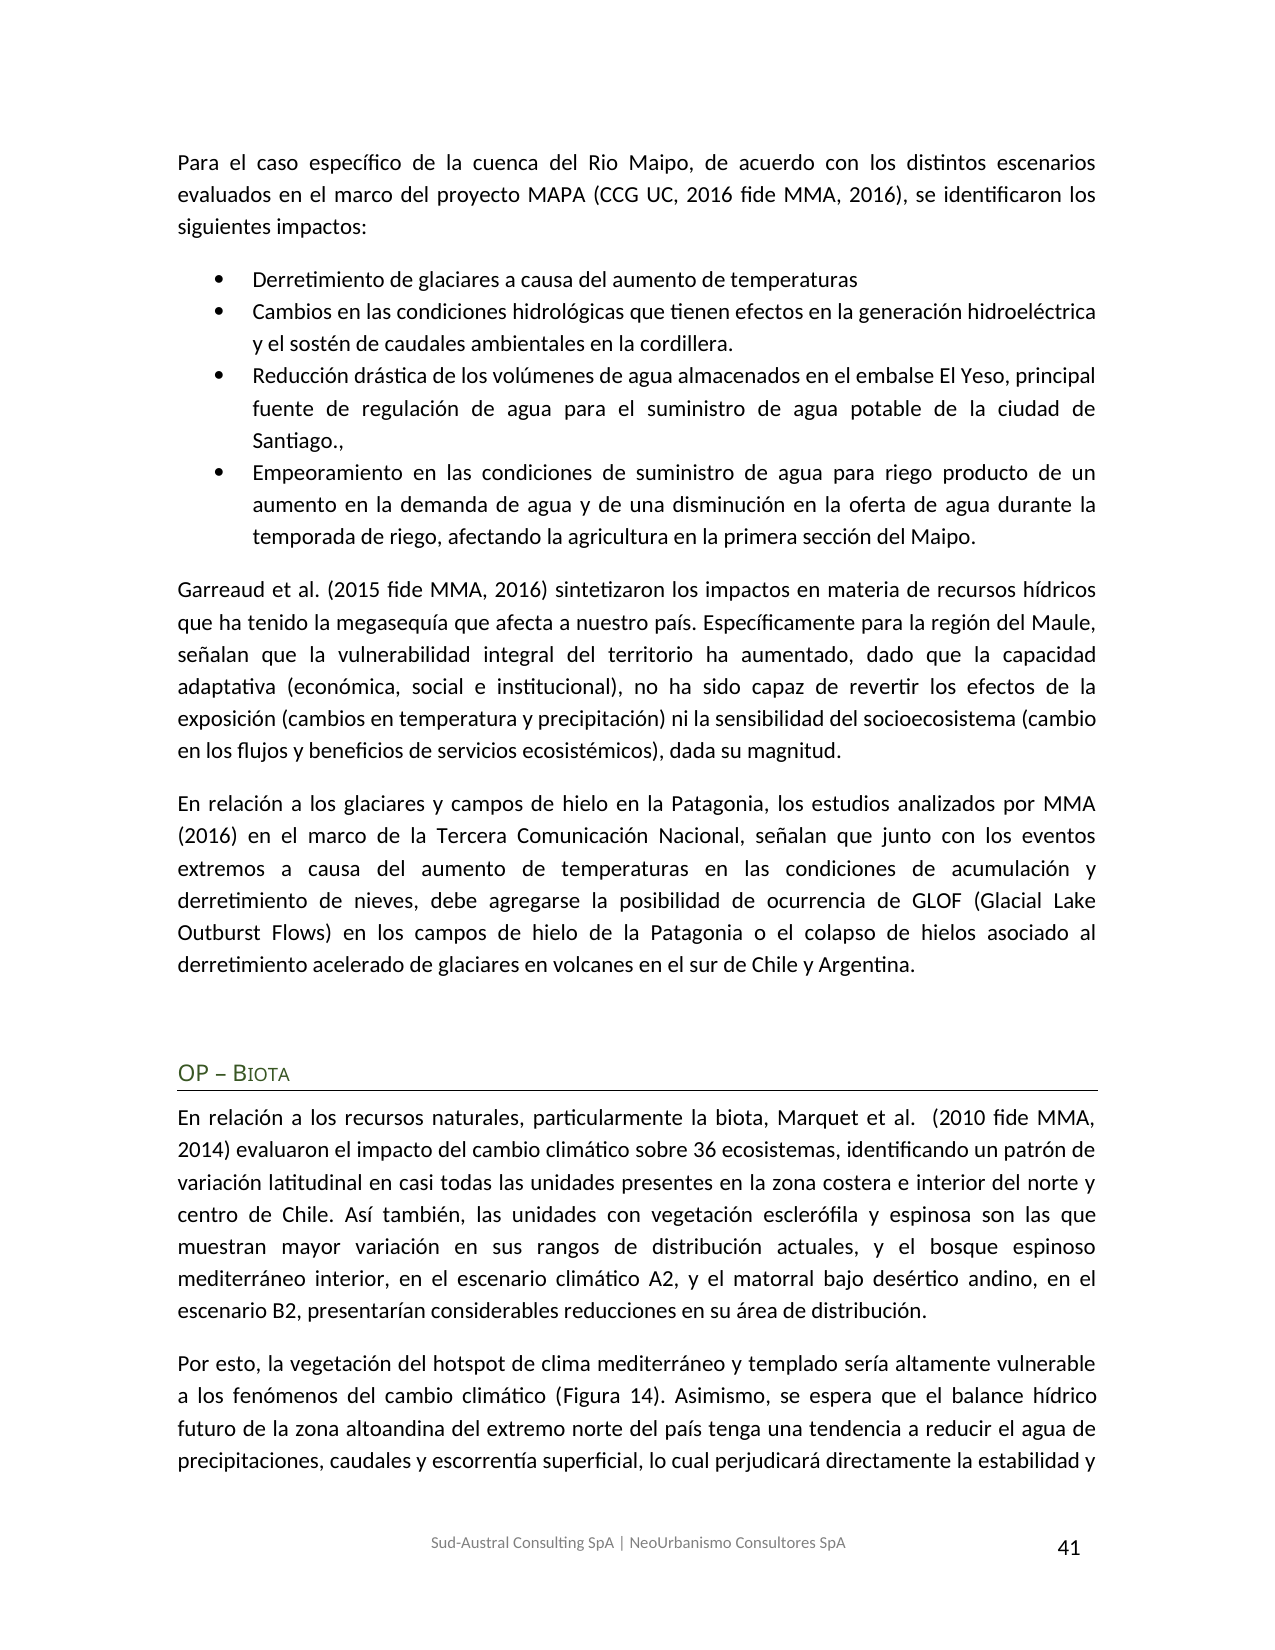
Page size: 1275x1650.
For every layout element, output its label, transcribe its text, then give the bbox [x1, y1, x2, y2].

list Empeoramiento en las condiciones de suministro de agua para riego producto de un aumento en la demanda de agua y de una disminución en la oferta de agua durante la temporada de riego, afectando la agricultura en la primera sección del Maipo. [215, 458, 1098, 551]
subtitle OP – Biota [177, 1056, 1098, 1090]
list Derretimiento de glaciares a causa del aumento de temperaturas [215, 265, 1098, 293]
text Garreaud et al. (2015 fide MMA, 2016) sintetizaron los impactos en materia de recursos hídricos que ha tenido la megasequía que afecta a nuestro país. Específicamente para la región del Maule, señalan que la vulnerabilidad integral del territorio ha aumentado, dado que la capacidad adaptativa (económica, social e institucional), no ha sido capaz de revertir los efectos de la exposición (cambios en temperatura y precipitación) ni la sensibilidad del socioecosistema (cambio en los flujos y beneficios de servicios ecosistémicos), dada su magnitud. [177, 576, 1098, 764]
list Cambios en las condiciones hidrológicas que tienen efectos en la generación hidroeléctrica y el sostén de caudales ambientales en la cordillera. [215, 297, 1098, 357]
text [177, 1349, 1098, 1474]
text En relación a los glaciares y campos de hielo en la Patagonia, los estudios analizados por MMA (2016) en el marco de la Tercera Comunicación Nacional, señalan que junto con los eventos extremos a causa del aumento de temperaturas en las condiciones de acumulación y derretimiento de nieves, debe agregarse la posibilidad de ocurrencia de GLOF (Glacial Lake Outburst Flows) en los campos de hielo de la Patagonia o el colapso de hielos asociado al derretimiento acelerado de glaciares en volcanes en el sur de Chile y Argentina. [177, 789, 1098, 978]
text Para el caso específico de la cuenca del Rio Maipo, de acuerdo con los distintos escenarios evaluados en el marco del proyecto MAPA (CCG UC, 2016 fide MMA, 2016), se identificaron los siguientes impactos: [177, 148, 1098, 240]
text En relación a los recursos naturales, particularmente la biota, Marquet et al. (2010 fide MMA, 2014) evaluaron el impacto del cambio climático sobre 36 ecosistemas, identificando un patrón de variación latitudinal en casi todas las unidades presentes en la zona costera e interior del norte y centro de Chile. Así también, las unidades con vegetación esclerófila y espinosa son las que muestran mayor variación en sus rangos de distribución actuales, y el bosque espinoso mediterráneo interior, en el escenario climático A2, y el matorral bajo desértico andino, en el escenario B2, presentarían considerables reducciones en su área de distribución. [177, 1103, 1098, 1324]
list Reducción drástica de los volúmenes de agua almacenados en el embalse El Yeso, principal fuente de regulación de agua para el suministro de agua potable de la ciudad de Santiago., [215, 362, 1098, 454]
